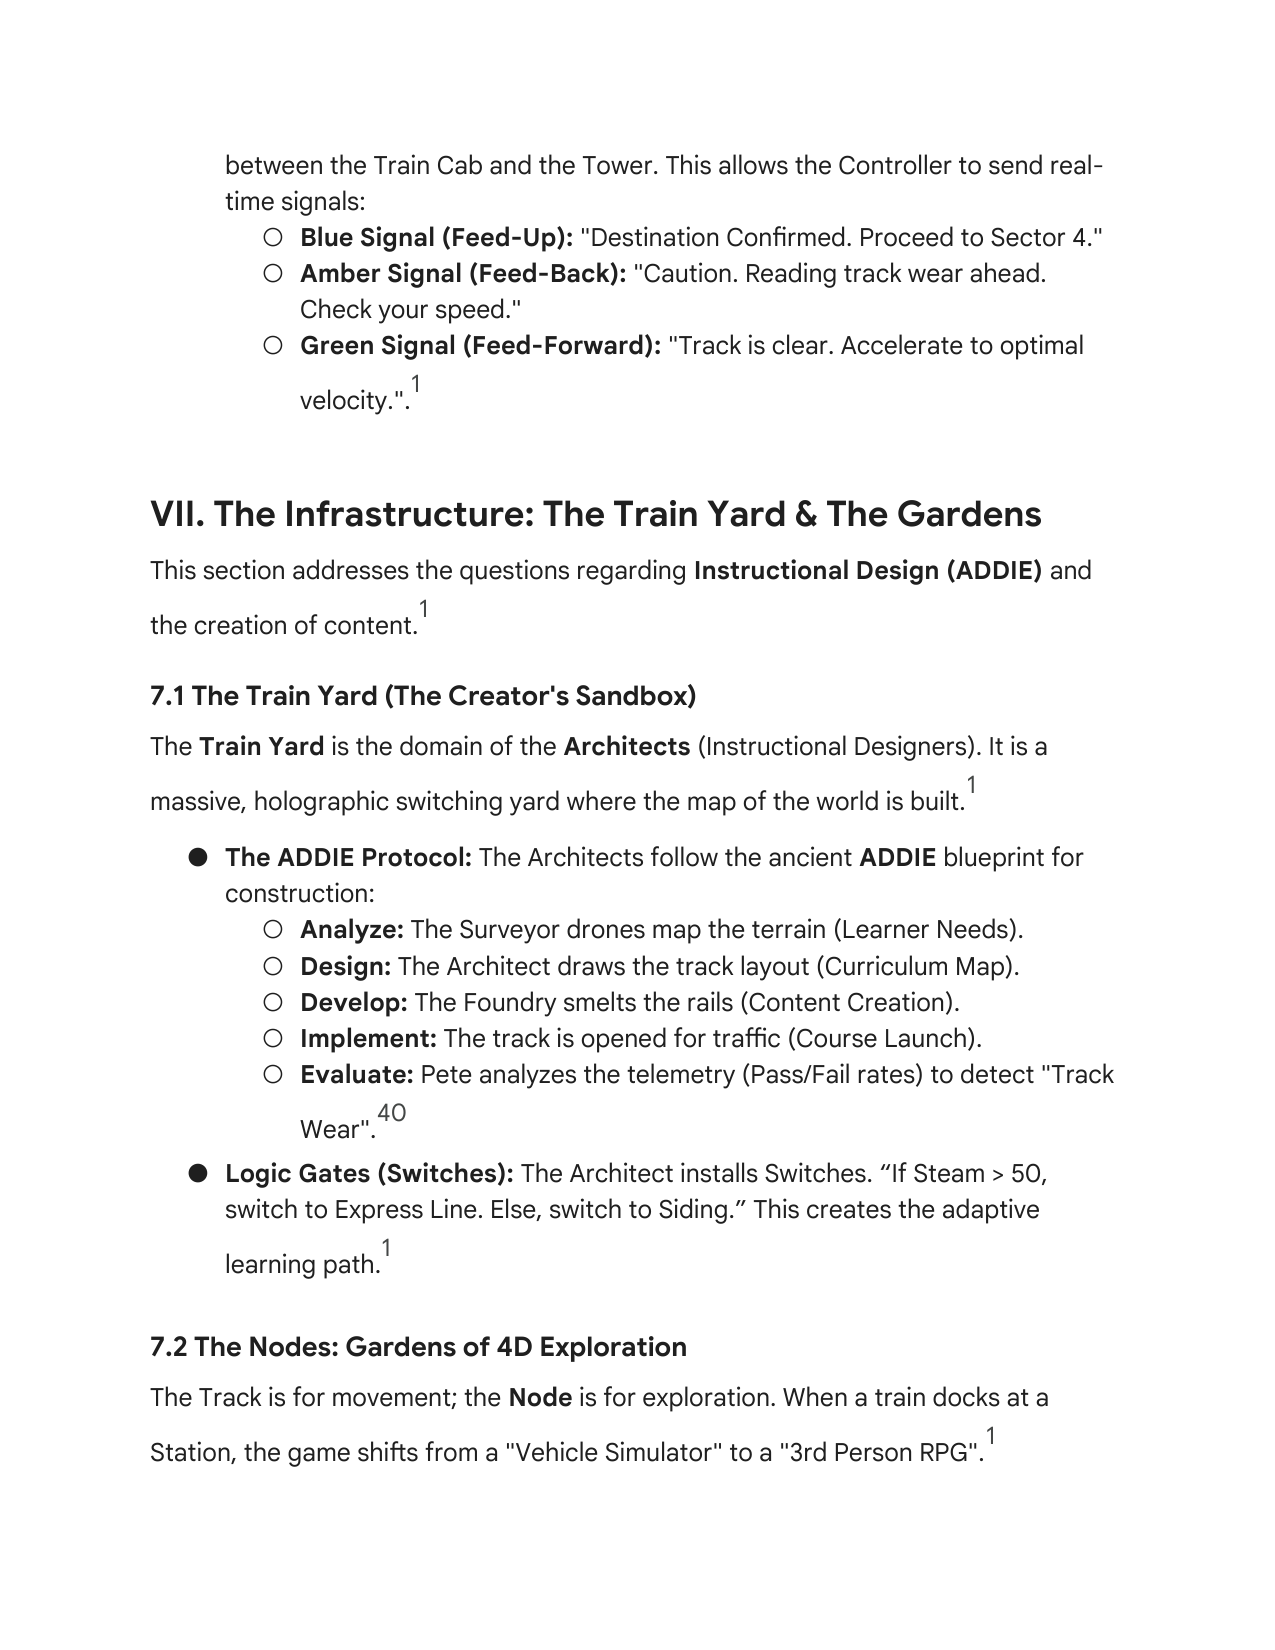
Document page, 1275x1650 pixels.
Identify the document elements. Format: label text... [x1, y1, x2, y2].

list Implement: The track is opened for traffic (Course Launch). [262, 1023, 1125, 1054]
list Green Signal (Feed-Forward): "Track is clear. Accelerate to optimal velocity.".1 [262, 330, 1125, 422]
subtitle 7.2 The Nodes: Gardens of 4D Exploration [150, 1331, 1125, 1365]
text This section addresses the questions regarding Instructional Design (ADDIE) and the creation of content.1 [150, 555, 1125, 647]
list Analyze: The Surveyor drones map the terrain (Learner Needs). [262, 915, 1125, 946]
subtitle 7.1 The Train Yard (The Creator's Sandbox) [150, 679, 1125, 713]
list The ADDIE Protocol: The Architects follow the ancient ADDIE blueprint for construction: [187, 843, 1125, 910]
list Amber Signal (Feed-Back): "Caution. Reading track wear ahead. Check your speed." [262, 258, 1125, 326]
subtitle VII. The Infrastructure: The Train Yard & The Gardens [150, 492, 1125, 536]
text The Track is for movement; the Node is for exploration. When a train docks at a Station, the game shifts from a "Vehicle Simulator" to a "3rd Person RPG".1 [150, 1382, 1125, 1473]
list Evaluate: Pete analyzes the telemetry (Pass/Fail rates) to detect "Track Wear".40 [262, 1059, 1125, 1150]
list Blue Signal (Feed-Up): "Destination Confirmed. Proceed to Sector 4." [262, 222, 1125, 253]
text The Train Yard is the domain of the Architects (Instructional Designers). It is a massive, holographic switching yard where the map of the world is built.1 [150, 731, 1125, 822]
list Design: The Architect draws the track layout (Curriculum Map). [262, 951, 1125, 982]
list Develop: The Foundry smelts the rails (Content Creation). [262, 987, 1125, 1018]
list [187, 150, 1125, 217]
list Logic Gates (Switches): The Architect installs Switches. “If Steam > 50, switch to Express Line. Else, switch to Siding.” This creates the adaptive learning path.1 [187, 1158, 1125, 1285]
